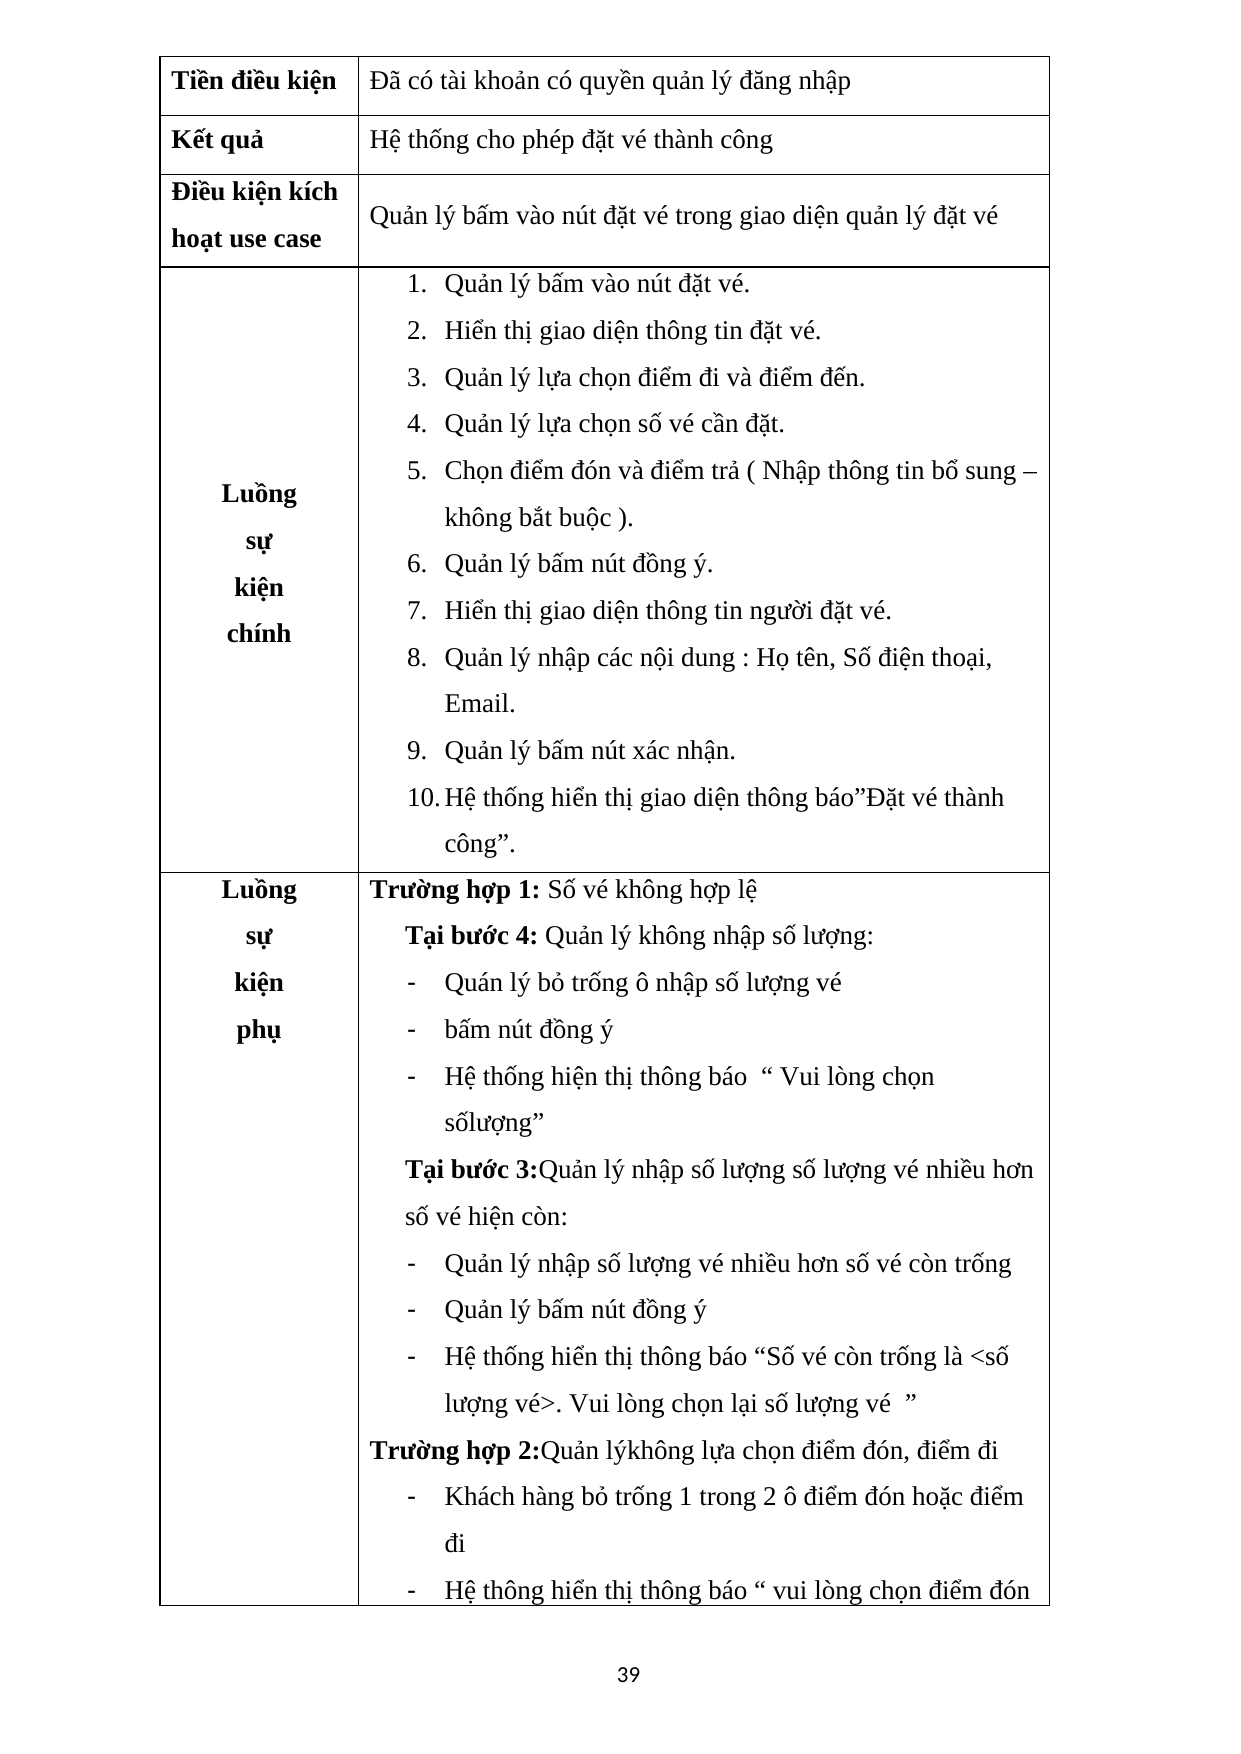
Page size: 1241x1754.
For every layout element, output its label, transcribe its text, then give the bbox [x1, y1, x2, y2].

table_cell Kết quả [161, 116, 358, 174]
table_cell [359, 873, 1049, 1605]
table_cell Luồng sự kiện chính [161, 268, 358, 872]
table_cell Luồng sự kiện phụ [161, 873, 358, 1605]
table_cell Tiền điều kiện [161, 57, 358, 115]
table_cell Hệ thống cho phép đặt vé thành công [359, 116, 1049, 174]
table_cell Đã có tài khoản có quyền quản lý đăng nhập [359, 57, 1049, 115]
table_cell Điều kiện kích hoạt use case [161, 175, 358, 266]
table_cell Quản lý bấm vào nút đặt vé trong giao diện quản lý đặt vé [359, 175, 1049, 266]
table_cell Quản lý bấm vào nút đặt vé. Hiển thị giao diện thông tin đặt vé. Quản lý lựa chọn điểm đi và điểm đến. Quản lý lựa chọn số vé cần đặt. Chọn điểm đón và điểm trả ( Nhập thông tin bổ sung – không bắt buộc ). Quản lý bấm nút đồng ý. Hiển thị giao diện thông tin người đặt vé. Quản lý nhập các nội dung : Họ tên, Số điện thoại, Email. Quản lý bấm nút xác nhận. Hệ thống hiển thị giao diện thông báo”Đặt vé thành công”. [359, 268, 1049, 872]
